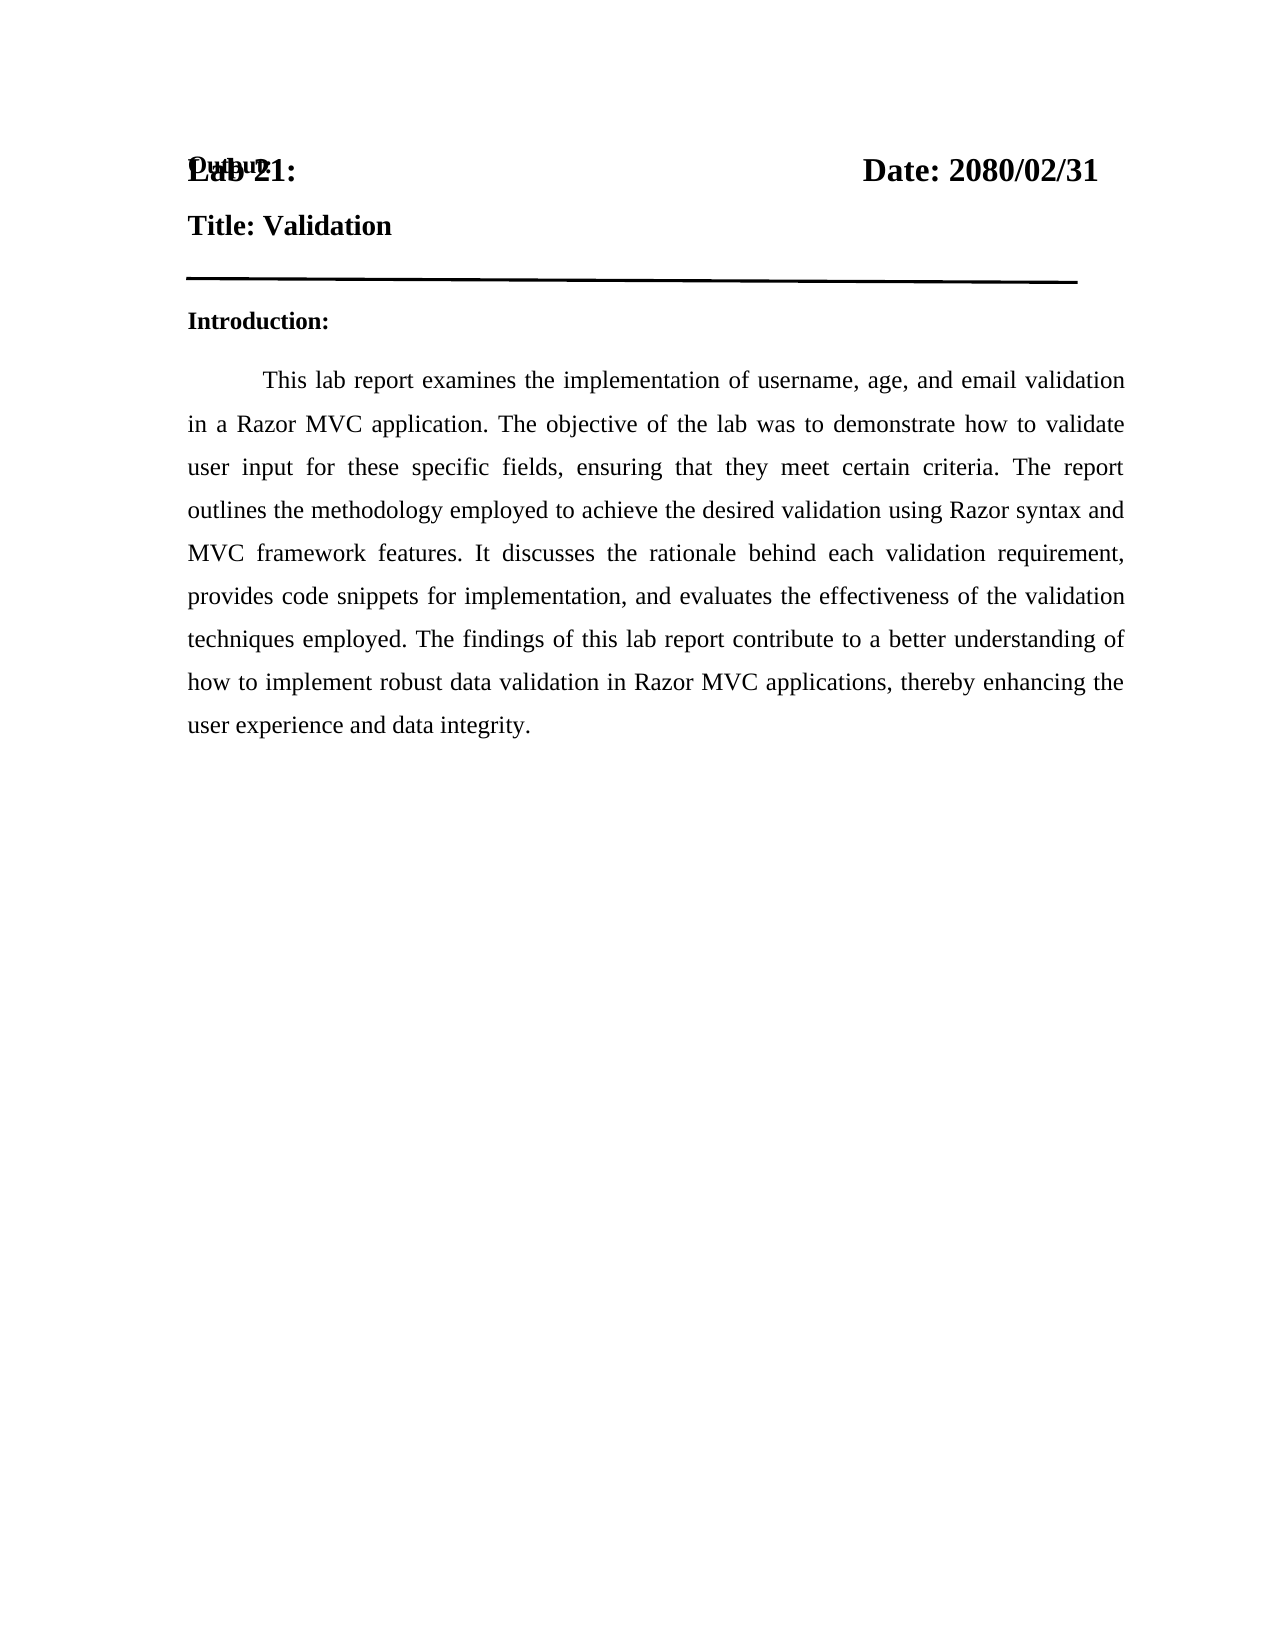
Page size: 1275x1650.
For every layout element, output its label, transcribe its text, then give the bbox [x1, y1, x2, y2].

subtitle Lab 21: Date: 2080/02/31 [187, 150, 1162, 188]
subtitle Title: Validation [187, 208, 1162, 242]
text This lab report examines the implementation of username, age, and email validation in a Razor MVC application. The objective of the lab was to demonstrate how to validate user input for these specific fields, ensuring that they meet certain criteria. The report outlines the methodology employed to achieve the desired validation using Razor syntax and MVC framework features. It discusses the rationale behind each validation requirement, provides code snippets for implementation, and evaluates the effectiveness of the validation techniques employed. The findings of this lab report contribute to a better understanding of how to implement robust data validation in Razor MVC applications, thereby enhancing the user experience and data integrity. [187, 366, 1125, 739]
text Introduction: [187, 306, 1162, 335]
